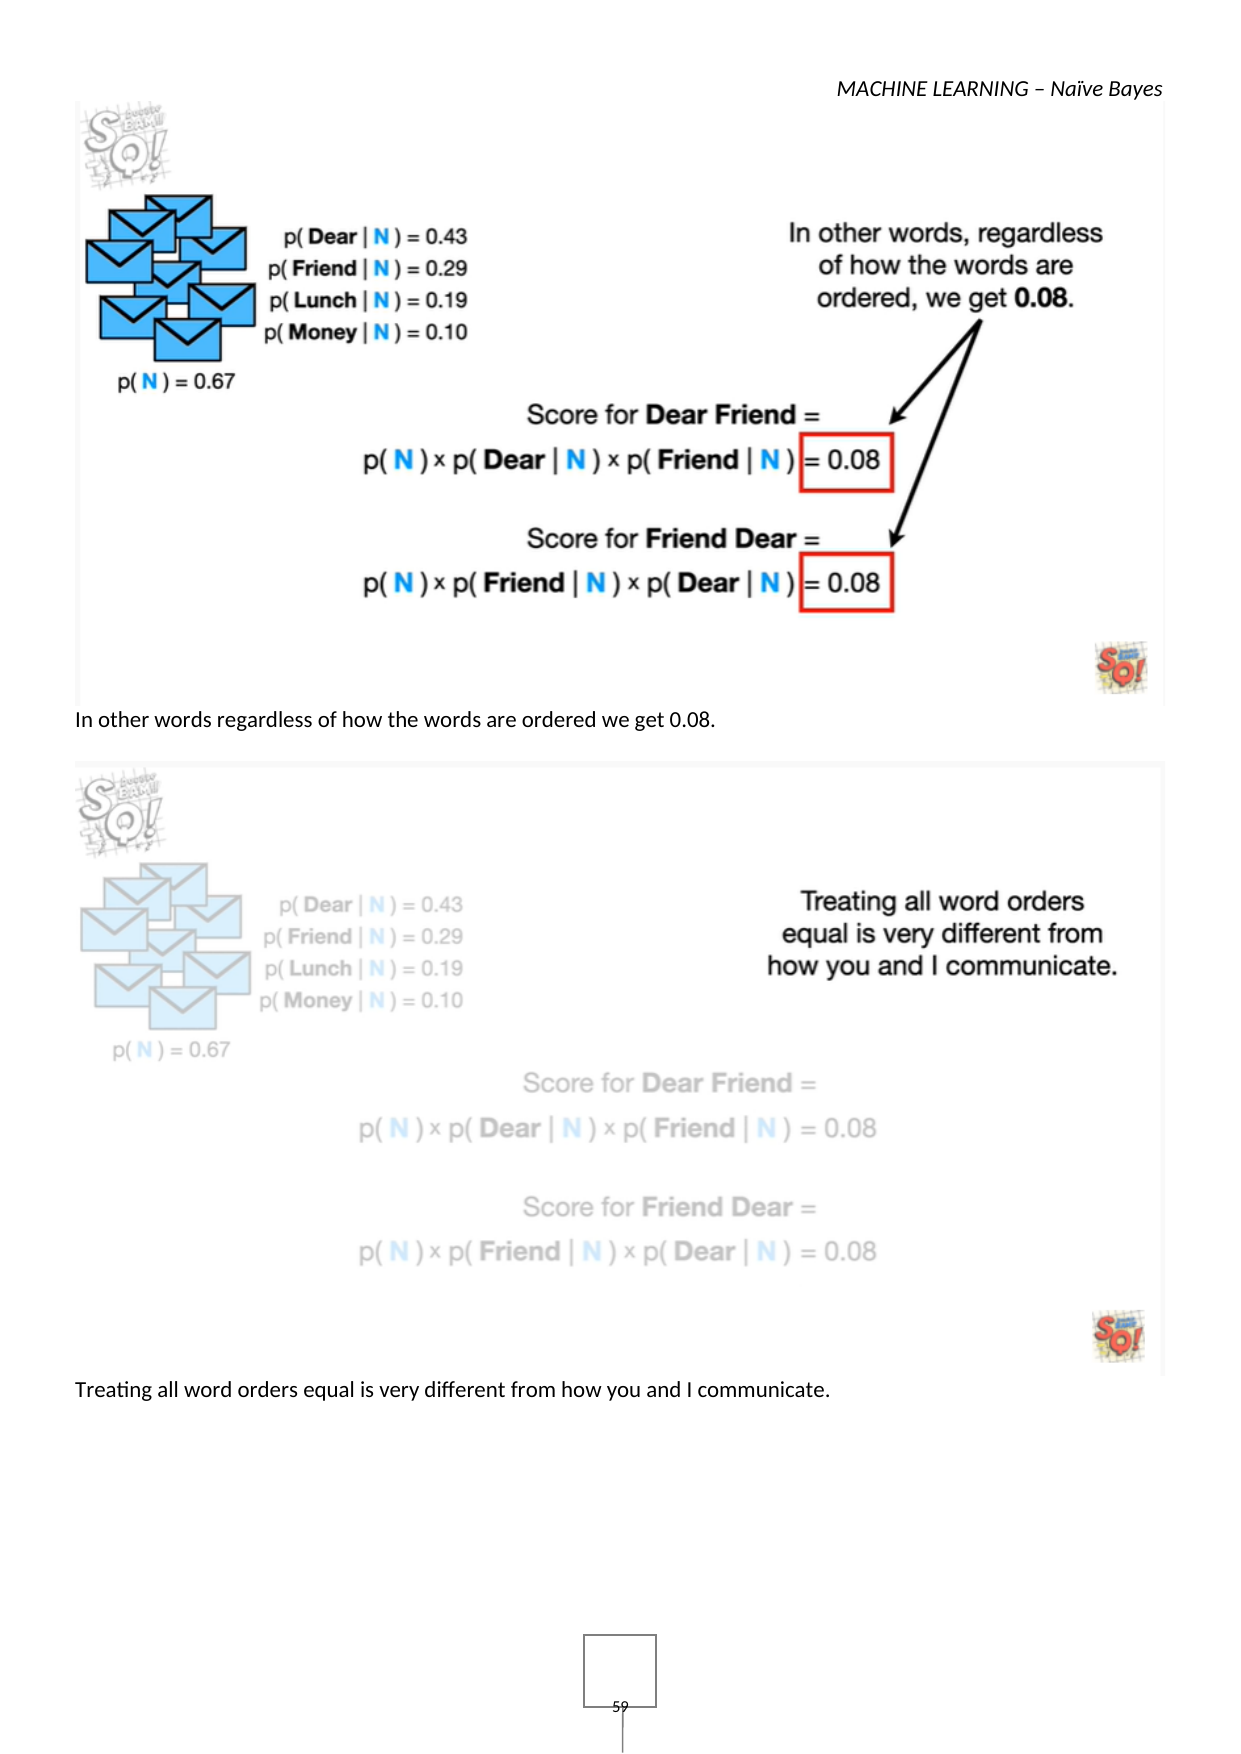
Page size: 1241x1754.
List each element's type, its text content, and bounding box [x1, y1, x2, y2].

text Treating all word orders equal is very different from how you and I communicate. [75, 1376, 1165, 1403]
picture [75, 101, 1166, 706]
picture [75, 761, 1166, 1376]
text In other words regardless of how the words are ordered we get 0.08. [75, 706, 1165, 733]
